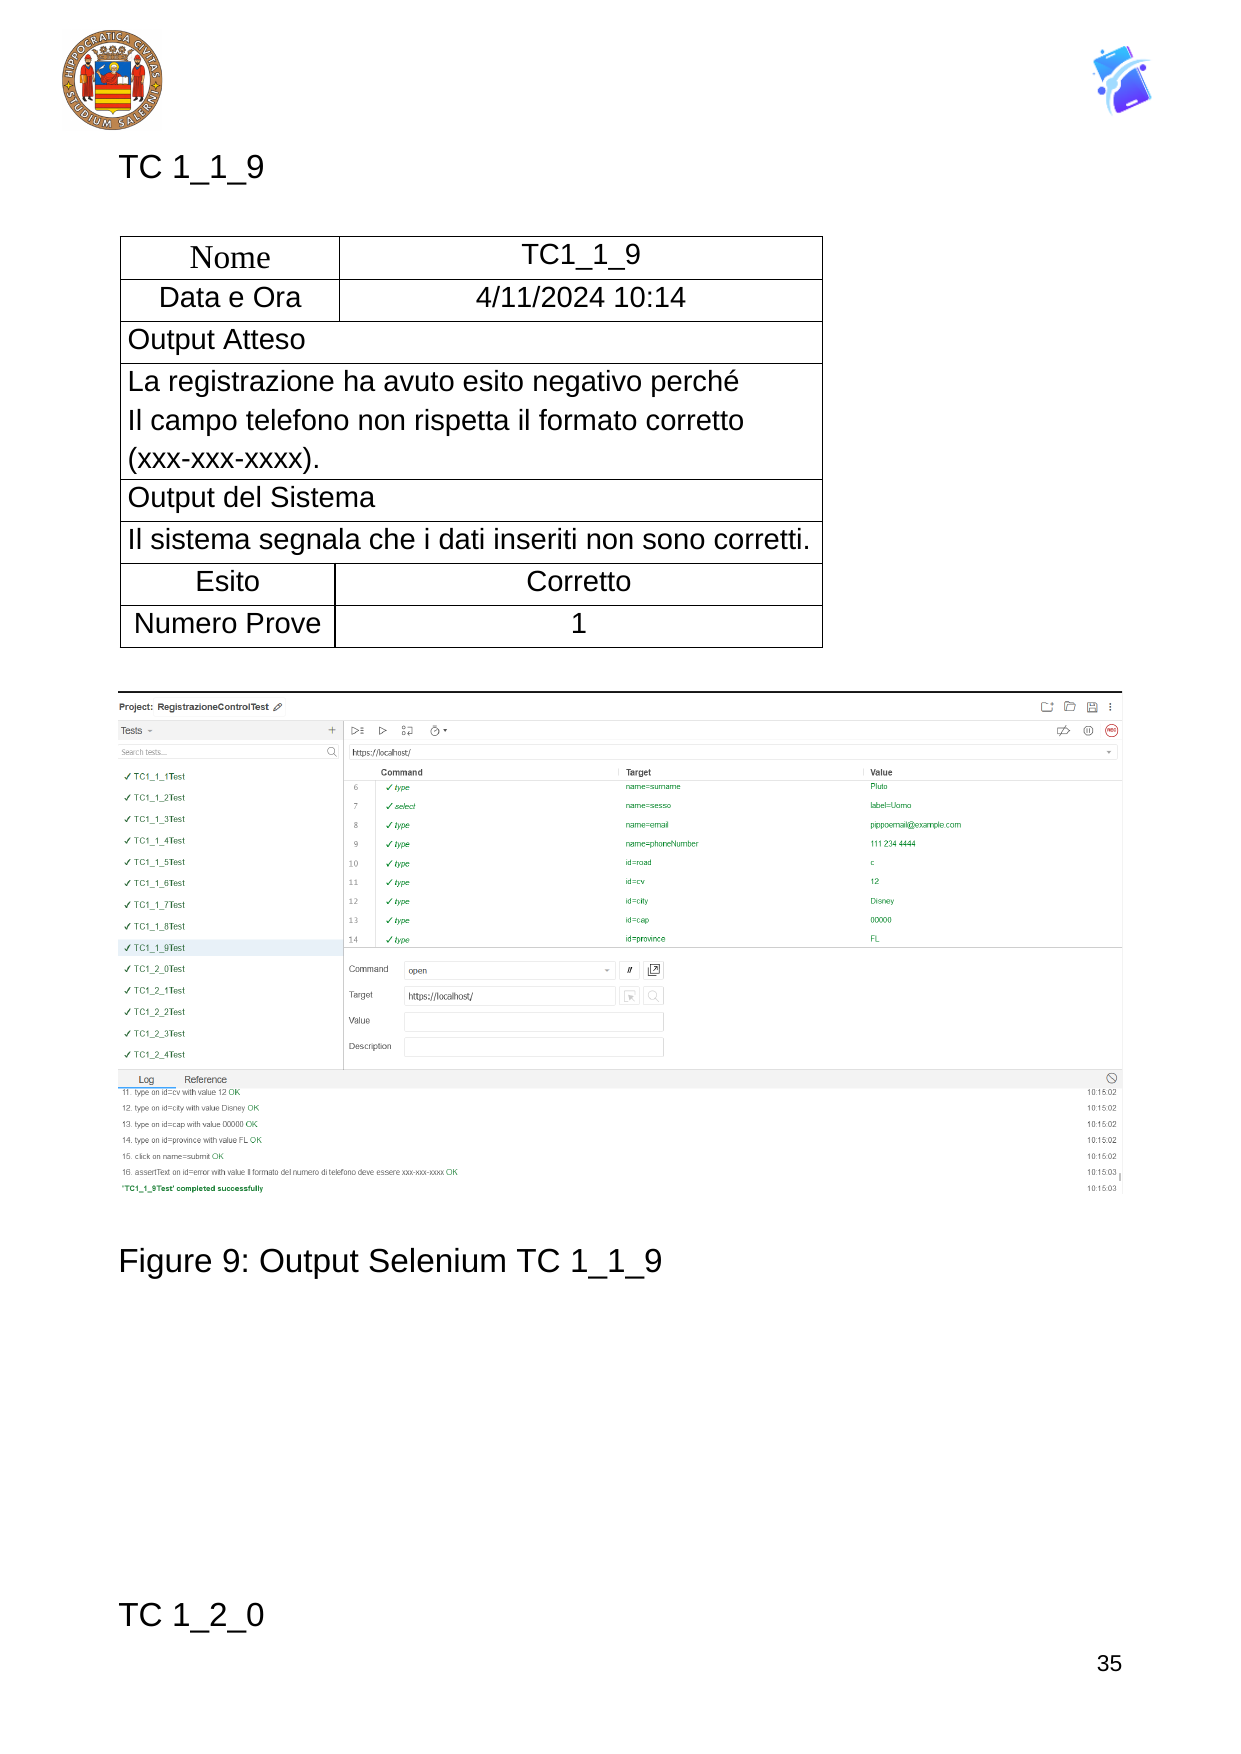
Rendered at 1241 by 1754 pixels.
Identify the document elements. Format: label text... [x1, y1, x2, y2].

table_cell 1 [336, 606, 822, 647]
table_cell Corretto [336, 564, 822, 604]
table_cell Data e Ora [121, 280, 339, 321]
text Figure 9: Output Selenium TC 1_1_9 [118, 1241, 1122, 1280]
table_cell La registrazione ha avuto esito negativo perché Il campo telefono non rispetta il formato corretto (xxx-xxx-xxxx). [121, 364, 822, 479]
table_cell Output Atteso [121, 322, 822, 363]
table_cell 4/11/2024 10:14 [340, 280, 822, 321]
picture [61, 29, 163, 131]
text TC 1_1_9 [118, 148, 1122, 186]
table_cell Esito [121, 564, 334, 604]
table_cell Il sistema segnala che i dati inseriti non sono corretti. [121, 522, 822, 563]
picture [1066, 25, 1178, 147]
table_header TC1_1_9 [340, 237, 822, 279]
table_cell Output del Sistema [121, 480, 822, 521]
picture [118, 691, 1123, 1194]
table_header Nome [121, 237, 339, 279]
text TC 1_2_0 [118, 1594, 1122, 1633]
table_cell Numero Prove [121, 606, 334, 647]
